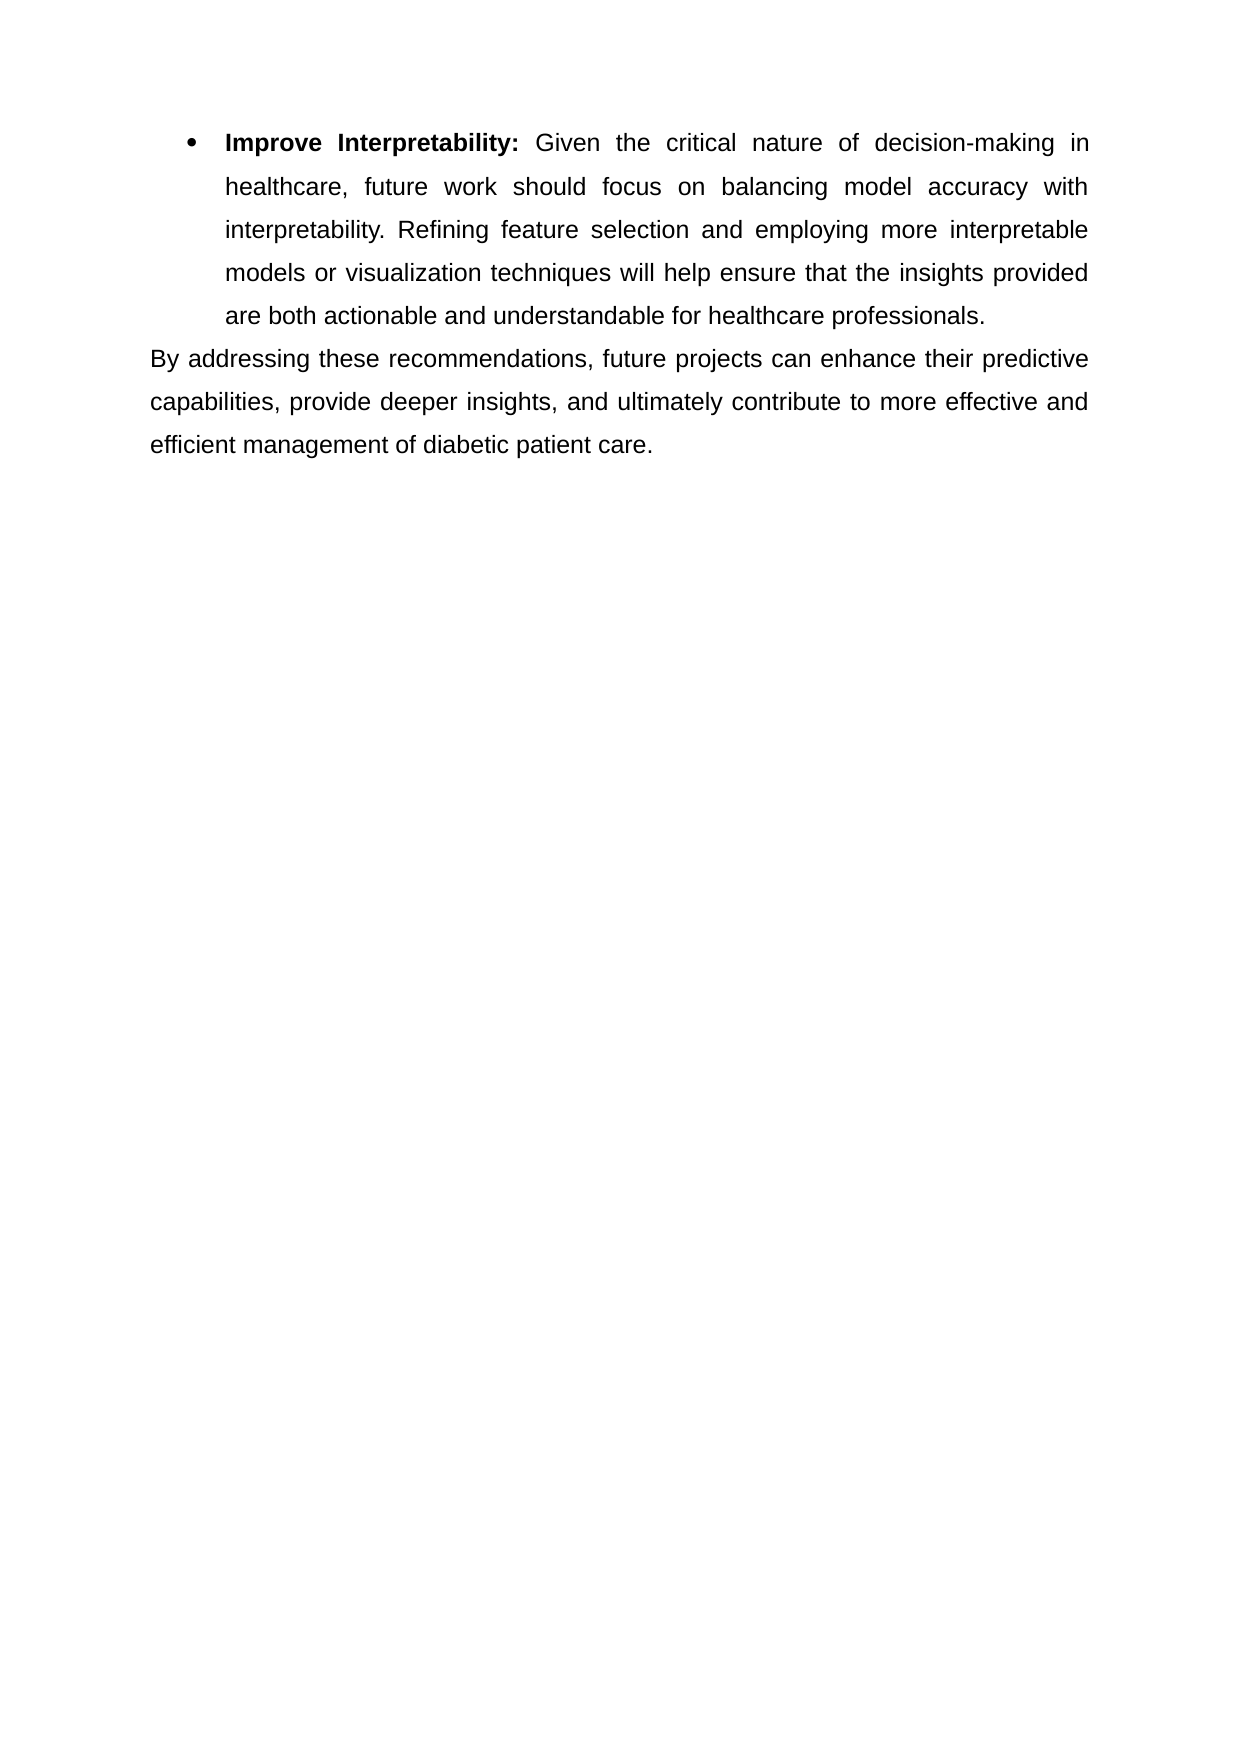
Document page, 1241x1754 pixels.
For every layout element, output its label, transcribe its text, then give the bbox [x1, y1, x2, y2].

text By addressing these recommendations, future projects can enhance their predictive capabilities, provide deeper insights, and ultimately contribute to more effective and efficient management of diabetic patient care. [150, 344, 1090, 459]
list Improve Interpretability: Given the critical nature of decision-making in healthcare, future work should focus on balancing model accuracy with interpretability. Refining feature selection and employing more interpretable models or visualization techniques will help ensure that the insights provided are both actionable and understandable for healthcare professionals. [187, 128, 1090, 330]
